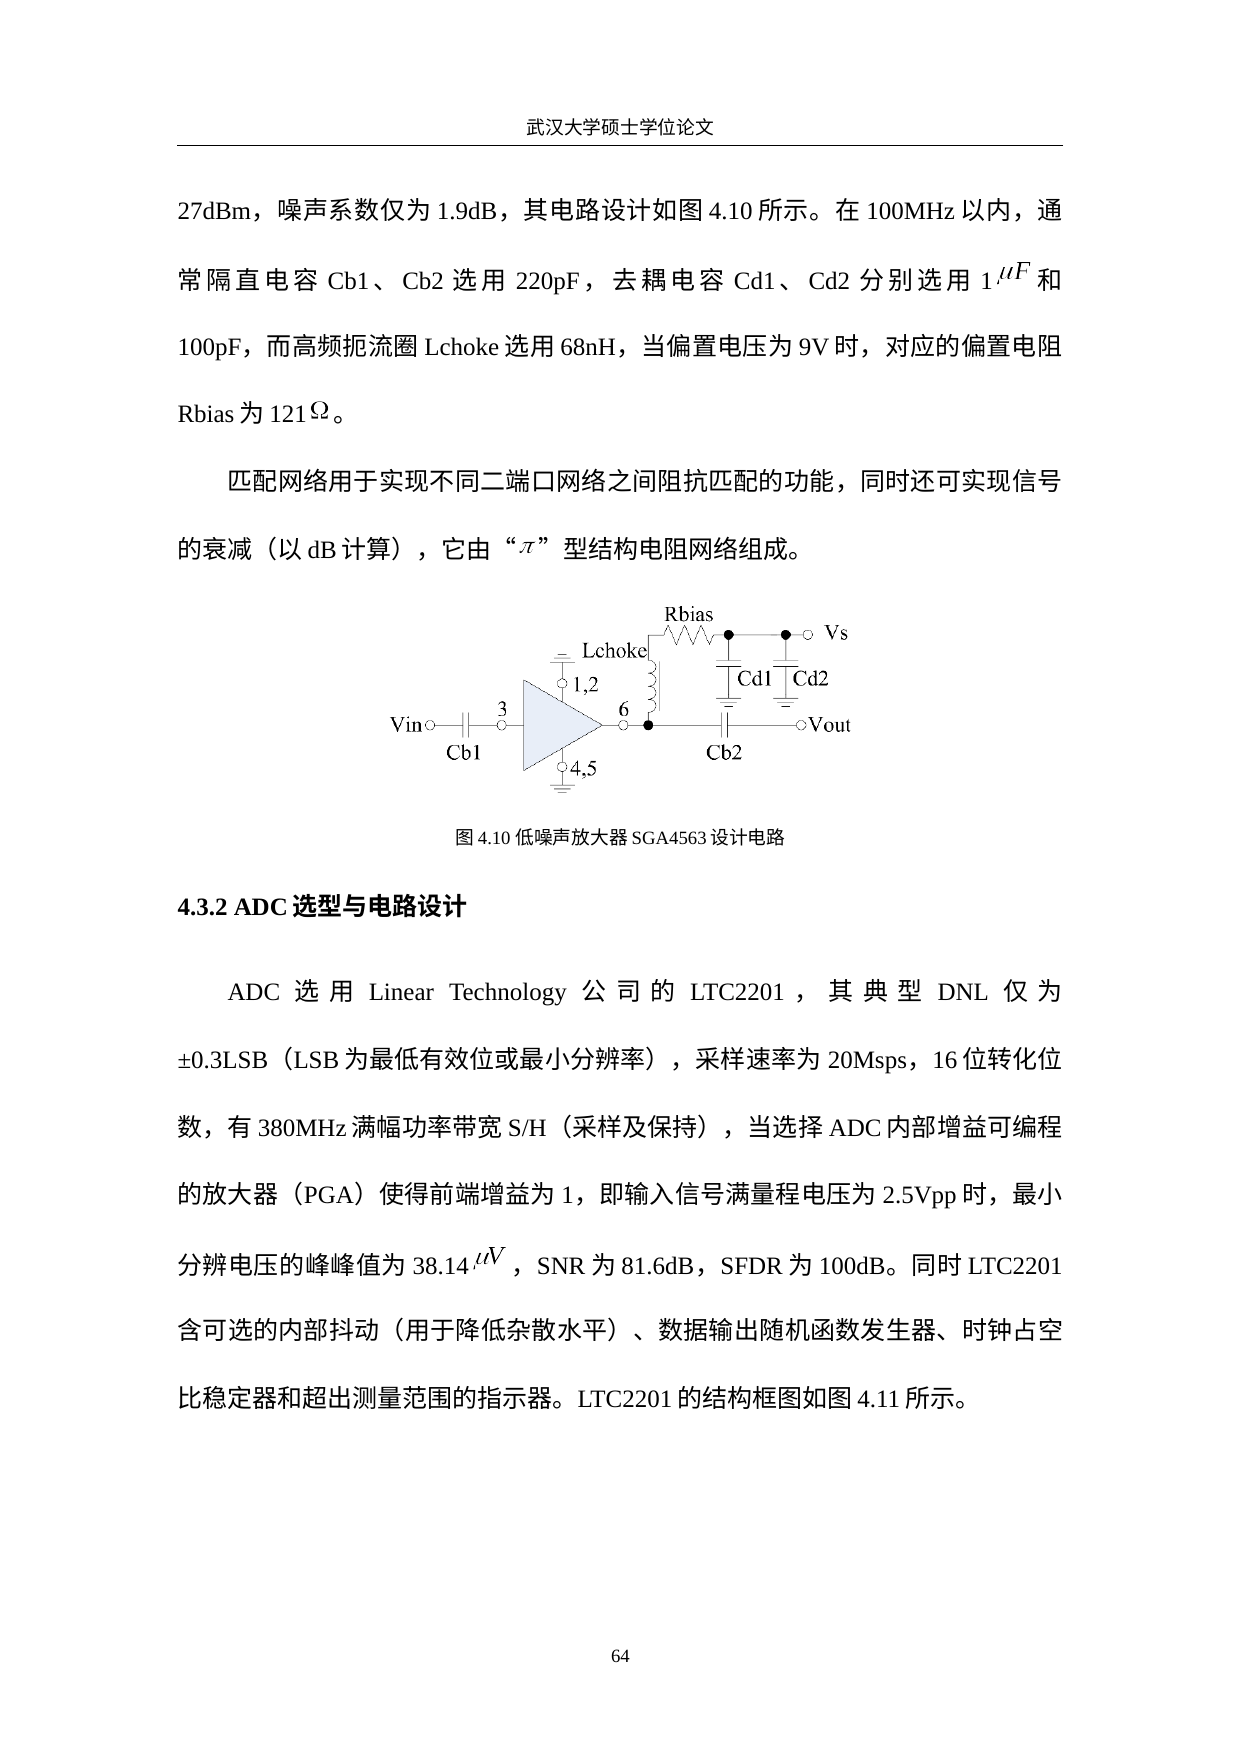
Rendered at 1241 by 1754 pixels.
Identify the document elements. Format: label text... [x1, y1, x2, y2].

picture [389, 598, 851, 793]
text 图4.10 低噪声放大器SGA4563设计电路 [177, 819, 1063, 853]
text ADC选用Linear Technology公司的LTC2201，其典型DNL仅为±0.3LSB（LSB为最低有效位或最小分辨率），采样速率为20Msps，16位转化位数，有380MHz满幅功率带宽S/H（采样及保持），当选择ADC内部增益可编程的放大器（PGA）使得前端增益为1，即输入信号满量程电压为2.5Vpp时，最小分辨电压的峰峰值为38.14，SNR为81.6dB，SFDR为100dB。同时LTC2201含可选的内部抖动（用于降低杂散水平）、数据输出随机函数发生器、时钟占空比稳定器和超出测量范围的指示器。LTC2201的结构框图如图4.11所示。 [177, 955, 1063, 1431]
text 匹配网络用于实现不同二端口网络之间阻抗匹配的功能，同时还可实现信号的衰减（以dB计算），它由“”型结构电阻网络组成。 [177, 446, 1063, 582]
subtitle ADC选型与电路设计 [177, 870, 1063, 938]
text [177, 174, 1063, 446]
